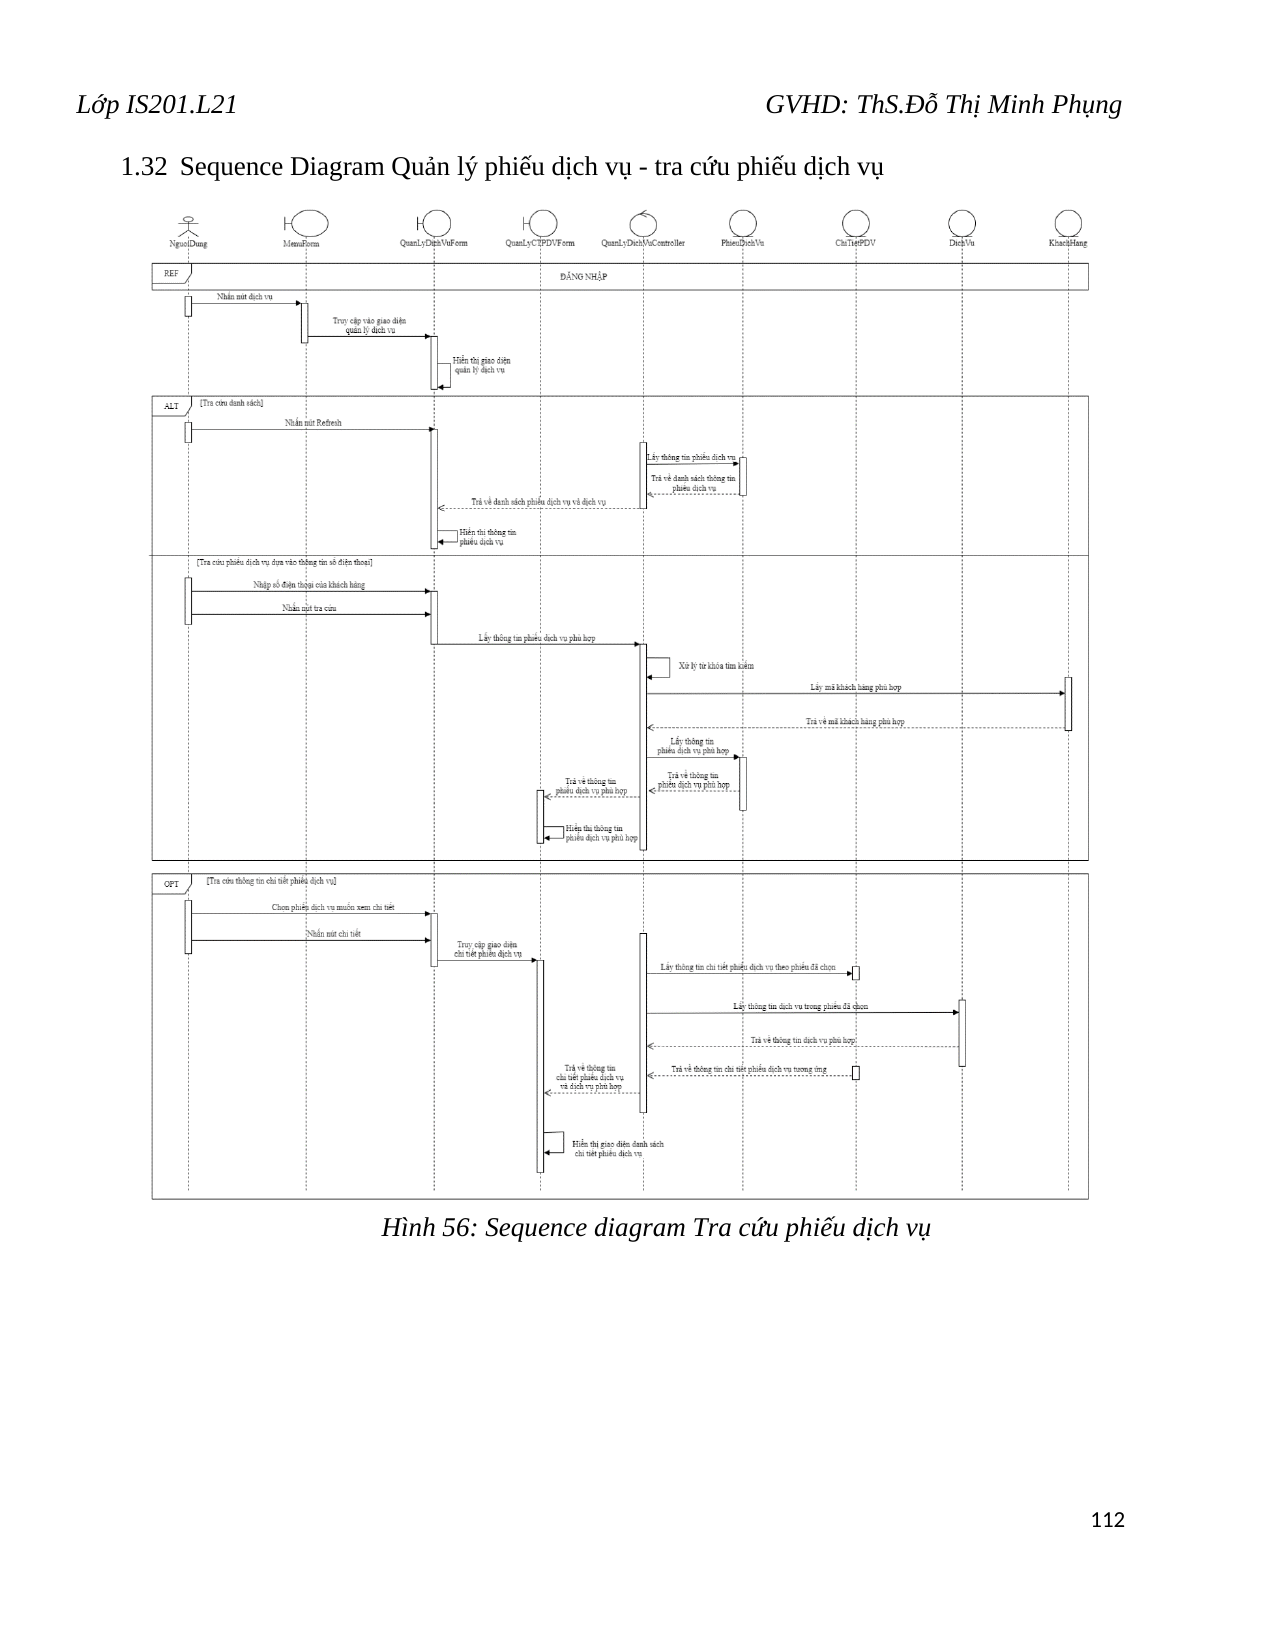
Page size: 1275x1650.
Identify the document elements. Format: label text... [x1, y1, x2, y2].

text Hình 56: Sequence diagram Tra cứu phiếu dịch vụ [191, 1211, 1125, 1242]
list Sequence Diagram Quản lý phiếu dịch vụ - tra cứu phiếu dịch vụ [120, 150, 1125, 181]
picture [120, 181, 1100, 1211]
